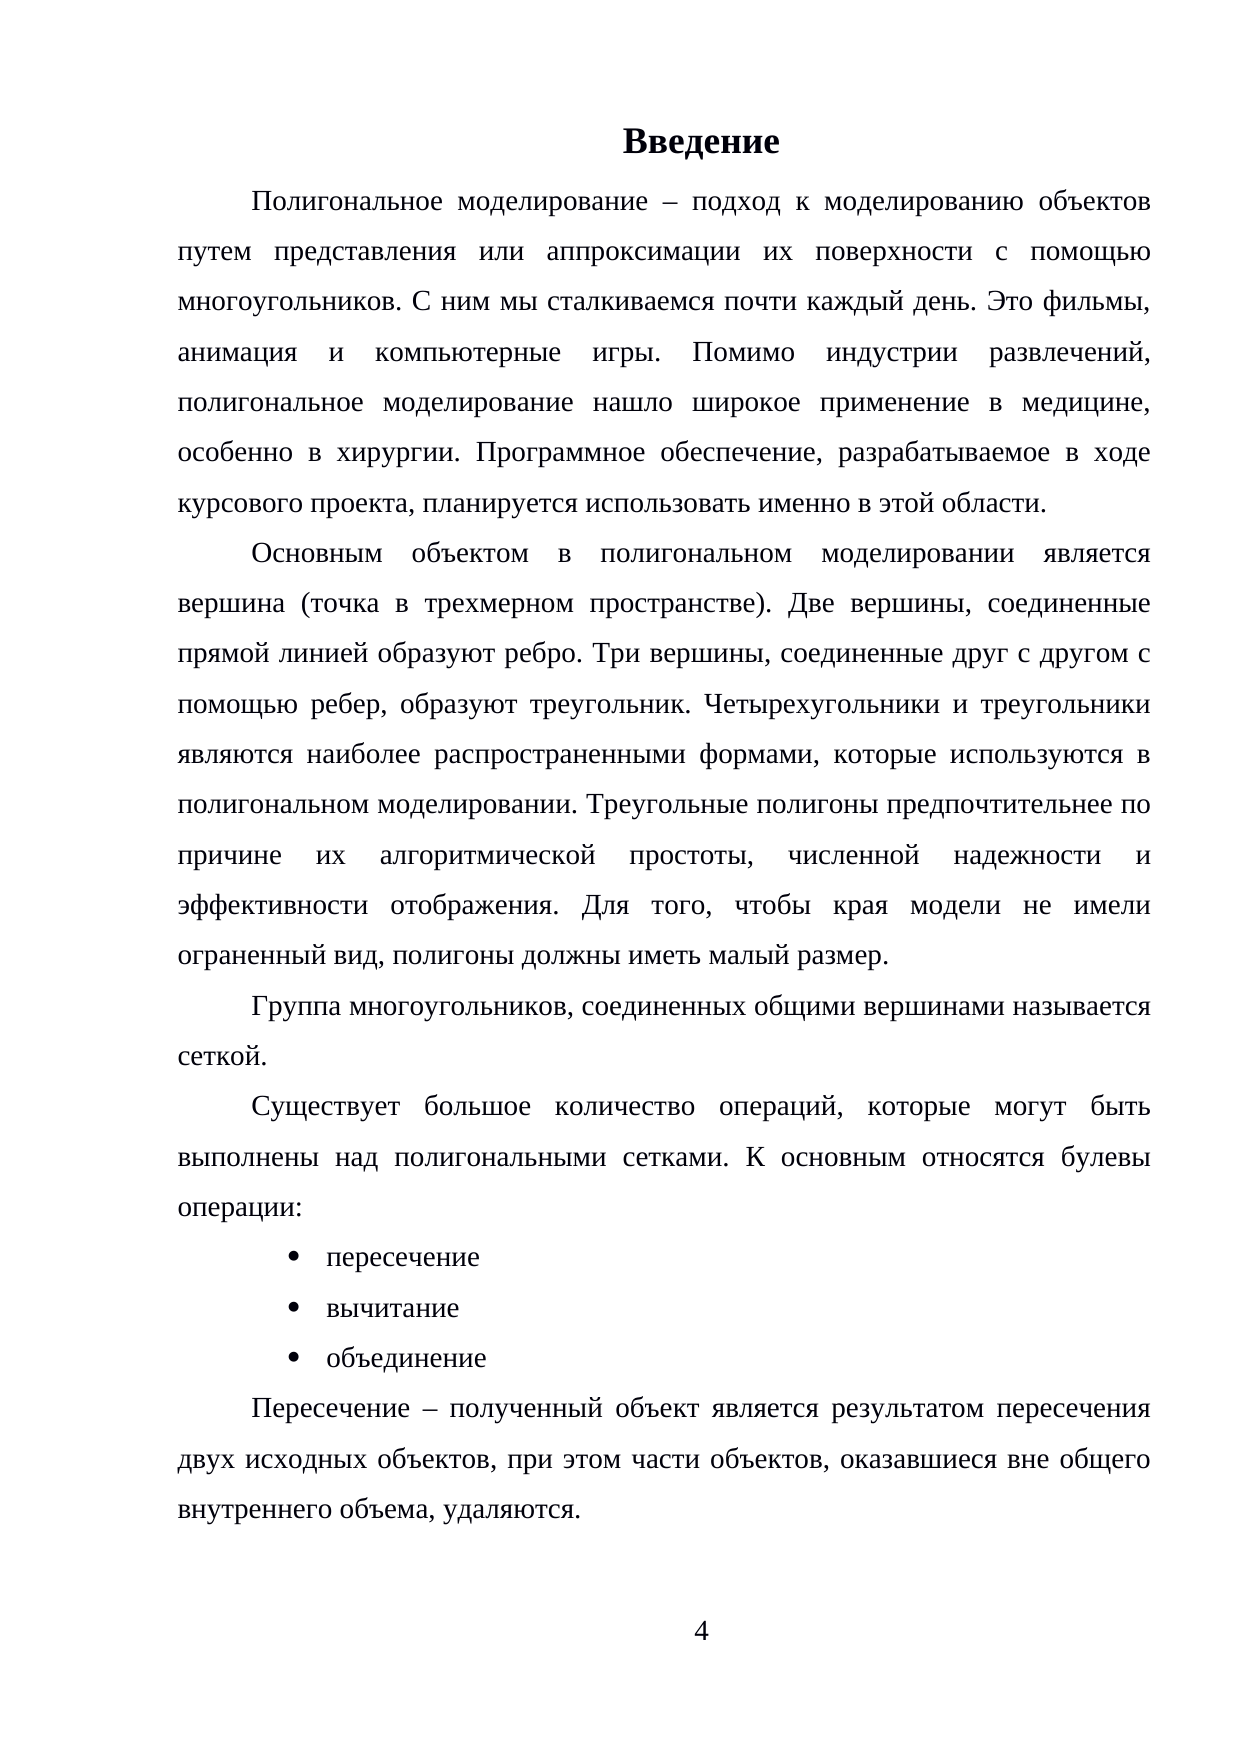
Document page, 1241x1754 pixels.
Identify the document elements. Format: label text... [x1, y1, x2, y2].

list пересечение [288, 1239, 1152, 1273]
text Существует большое количество операций, которые могут быть выполнены над полигональными сетками. К основным относятся булевы операции: [177, 1088, 1152, 1223]
text Группа многоугольников, соединенных общими вершинами называется сеткой. [177, 988, 1152, 1072]
list объединение [288, 1340, 1152, 1374]
text Основным объектом в полигональном моделировании является вершина (точка в трехмерном пространстве). Две вершины, соединенные прямой линией образуют ребро. Три вершины, соединенные друг с другом с помощью ребер, образуют треугольник. Четырехугольники и треугольники являются наиболее распространенными формами, которые используются в полигональном моделировании. Треугольные полигоны предпочтительнее по причине их алгоритмической простоты, численной надежности и эффективности отображения. Для того, чтобы края модели не имели ограненный вид, полигоны должны иметь малый размер. [177, 535, 1152, 971]
list вычитание [288, 1290, 1152, 1323]
text Введение [177, 118, 1152, 161]
text Полигональное моделирование – подход к моделированию объектов путем представления или аппроксимации их поверхности с помощью многоугольников. С ним мы сталкиваемся почти каждый день. Это фильмы, анимация и компьютерные игры. Помимо индустрии развлечений, полигональное моделирование нашло широкое применение в медицине, особенно в хирургии. Программное обеспечение, разрабатываемое в ходе курсового проекта, планируется использовать именно в этой области. [177, 183, 1152, 518]
text Пересечение – полученный объект является результатом пересечения двух исходных объектов, при этом части объектов, оказавшиеся вне общего внутреннего объема, удаляются. [177, 1391, 1152, 1525]
